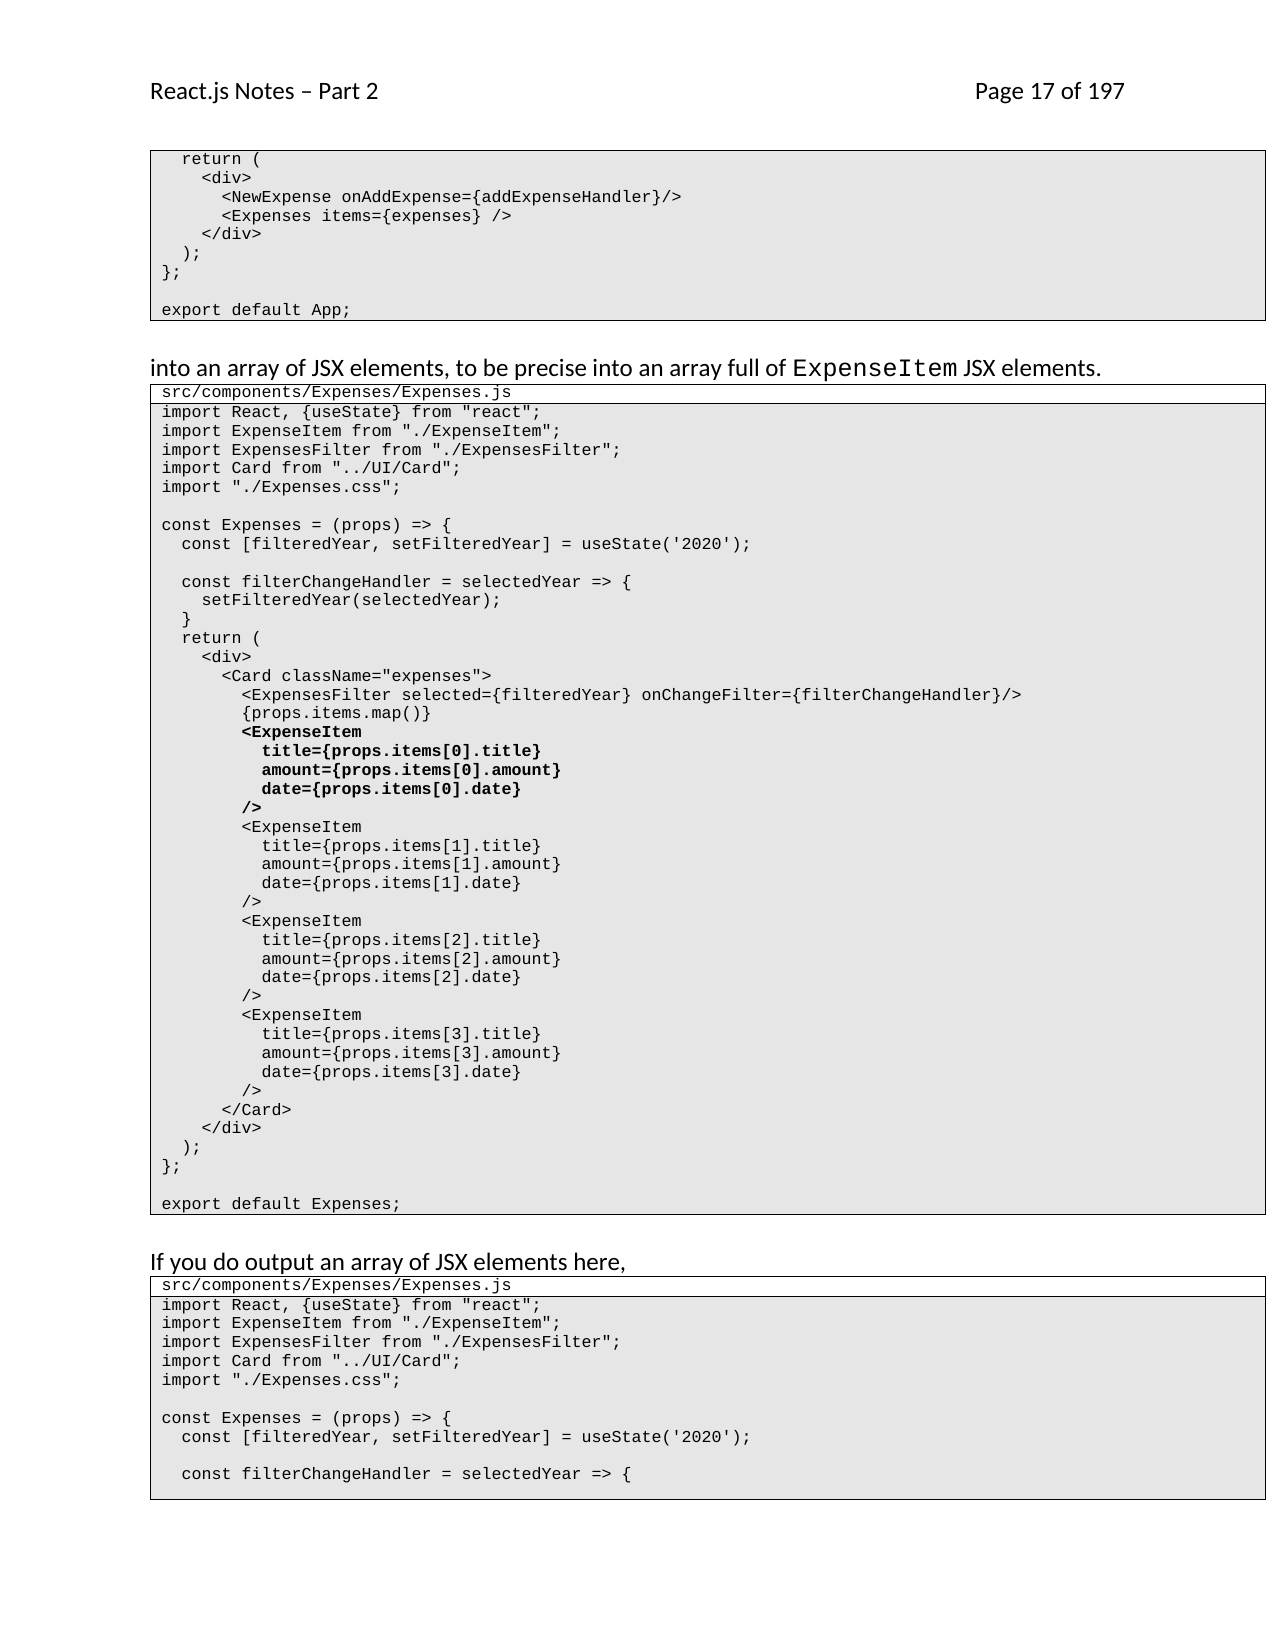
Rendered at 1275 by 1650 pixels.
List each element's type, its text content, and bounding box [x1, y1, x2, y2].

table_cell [151, 151, 1265, 320]
table_header src/components/Expenses/Expenses.js [151, 385, 1265, 403]
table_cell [151, 1297, 1265, 1499]
table_cell import React, {useState} from "react"; import ExpenseItem from "./ExpenseItem"; import ExpensesFilter from "./ExpensesFilter"; import Card from "../UI/Card"; import "./Expenses.css"; const Expenses = (props) => { const [filteredYear, setFilteredYear] = useState('2020'); const filterChangeHandler = selectedYear => { setFilteredYear(selectedYear); } return ( <div> <Card className="expenses"> <ExpensesFilter selected={filteredYear} onChangeFilter={filterChangeHandler}/> {props.items.map()} <ExpenseItem title={props.items[0].title} amount={props.items[0].amount} date={props.items[0].date} /> <ExpenseItem title={props.items[1].title} amount={props.items[1].amount} date={props.items[1].date} /> <ExpenseItem title={props.items[2].title} amount={props.items[2].amount} date={props.items[2].date} /> <ExpenseItem title={props.items[3].title} amount={props.items[3].amount} date={props.items[3].date} /> </Card> </div> ); }; export default Expenses; [151, 404, 1265, 1214]
table_header src/components/Expenses/Expenses.js [151, 1277, 1265, 1296]
text If you do output an array of JSX elements here, [150, 1246, 1125, 1276]
text into an array of JSX elements, to be precise into an array full of ExpenseItem JSX elements. [150, 352, 1125, 383]
